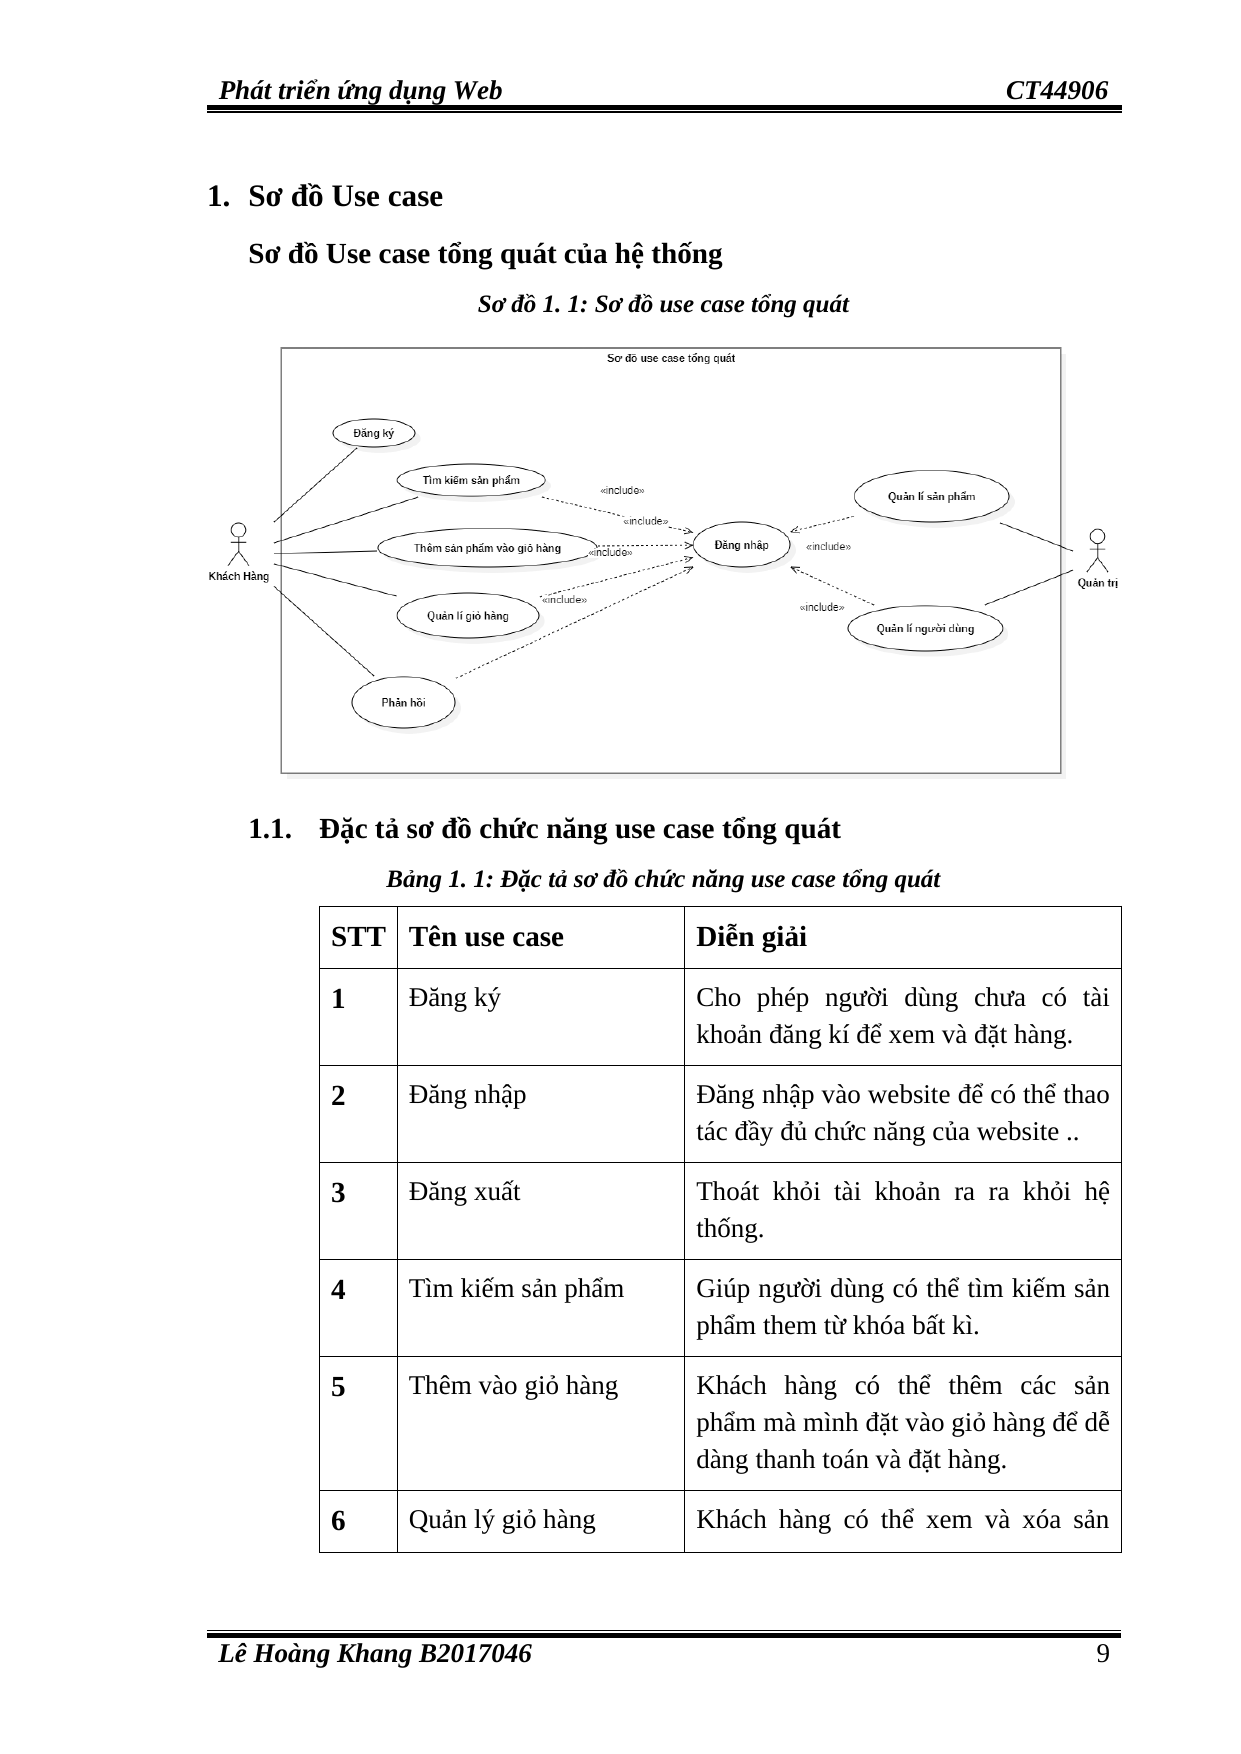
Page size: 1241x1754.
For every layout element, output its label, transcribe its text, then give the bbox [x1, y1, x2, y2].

table_cell 3 [320, 1163, 397, 1258]
table_cell 6 [320, 1491, 397, 1552]
table_header STT [320, 907, 397, 968]
list Đặc tả sơ đồ chức năng use case tổng quát [248, 812, 1122, 845]
text Sơ đồ Use case tổng quát của hệ thống [248, 236, 1122, 270]
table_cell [685, 1491, 1121, 1552]
table_cell Cho phép người dùng chưa có tài khoản đăng kí để xem và đặt hàng. [685, 969, 1121, 1064]
table_cell Thêm vào giỏ hàng [398, 1357, 684, 1490]
list Sơ đồ Use case [207, 177, 1122, 213]
table_cell 5 [320, 1357, 397, 1490]
table_header Diễn giải [685, 907, 1121, 968]
table_cell Khách hàng có thể thêm các sản phẩm mà mình đặt vào giỏ hàng để dễ dàng thanh toán và đặt hàng. [685, 1357, 1121, 1490]
table_cell Giúp người dùng có thể tìm kiếm sản phẩm them từ khóa bất kì. [685, 1260, 1121, 1356]
table_cell 1 [320, 969, 397, 1064]
table_cell Quản lý giỏ hàng [398, 1491, 684, 1552]
table_cell Đăng nhập vào website để có thể thao tác đầy đủ chức năng của website .. [685, 1066, 1121, 1162]
table_header Tên use case [398, 907, 684, 968]
picture [206, 330, 1123, 793]
table_cell Đăng ký [398, 969, 684, 1064]
table_cell 2 [320, 1066, 397, 1162]
table_cell Tìm kiếm sản phẩm [398, 1260, 684, 1356]
table_cell Thoát khỏi tài khoản ra ra khỏi hệ thống. [685, 1163, 1121, 1258]
table_cell Đăng xuất [398, 1163, 684, 1258]
table_cell 4 [320, 1260, 397, 1356]
table_cell Đăng nhập [398, 1066, 684, 1162]
